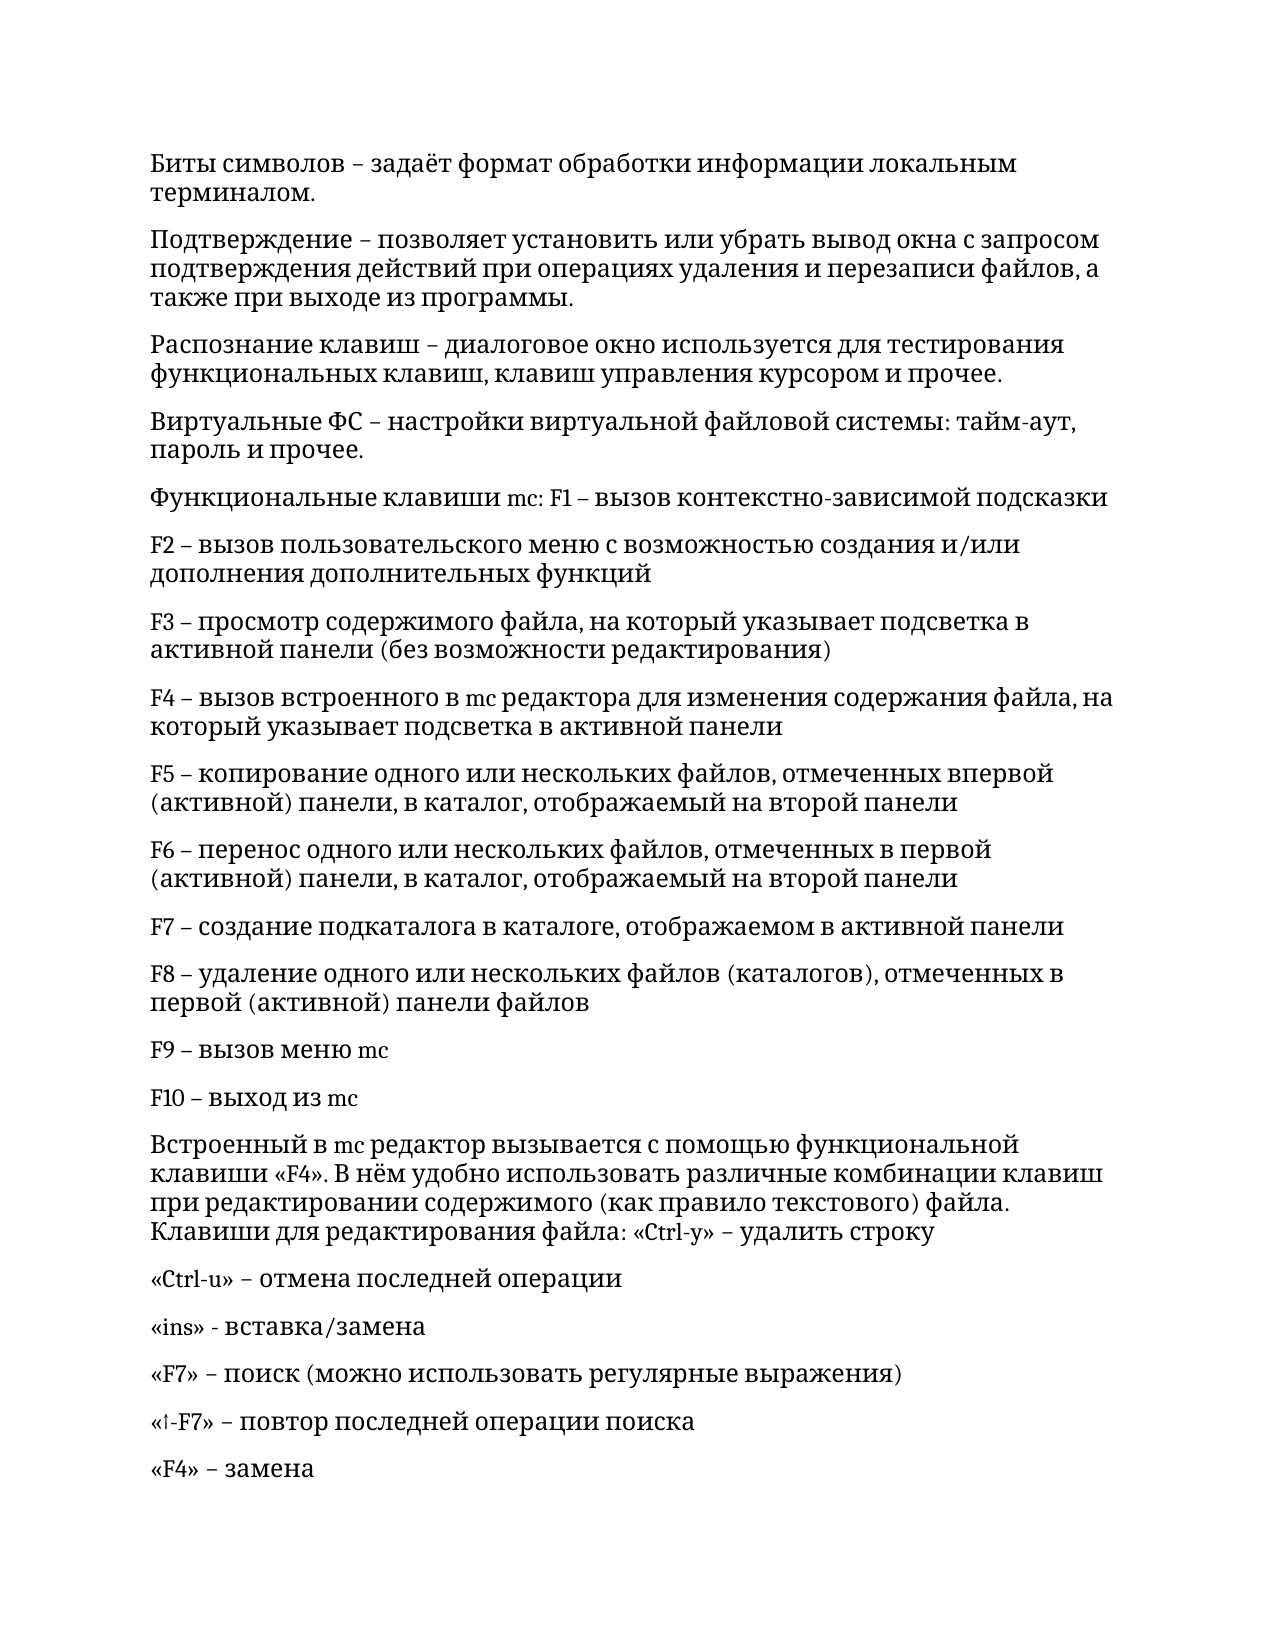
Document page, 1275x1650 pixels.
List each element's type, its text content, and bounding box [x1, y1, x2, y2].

text Подтверждение − позволяет установить или убрать вывод окна с запросом подтверждения действий при операциях удаления и перезаписи файлов, а также при выходе из программы. [150, 226, 1125, 312]
text «F7» − поиск (можно использовать регулярные выражения) [150, 1360, 1125, 1389]
text F3 – просмотр содержимого файла, на который указывает подсветка в активной панели (без возможности редактирования) [150, 607, 1125, 665]
text F2 – вызов пользовательского меню с возможностью создания и/или дополнения дополнительных функций [150, 531, 1125, 589]
text «ins» - вставка/замена [150, 1312, 1125, 1341]
text F8 – удаление одного или нескольких файлов (каталогов), отмеченных в первой (активной) панели файлов [150, 960, 1125, 1017]
text Биты символов − задаёт формат обработки информации локальным терминалом. [150, 150, 1125, 207]
text «F4» − замена [150, 1455, 1125, 1484]
text Распознание клавиш − диалоговое окно используется для тестирования функциональных клавиш, клавиш управления курсором и прочее. [150, 331, 1125, 389]
text F6 – перенос одного или нескольких файлов, отмеченных в первой (активной) панели, в каталог, отображаемый на второй панели [150, 836, 1125, 894]
text F7 – создание подкаталога в каталоге, отображаемом в активной панели [150, 912, 1125, 941]
text F10 – выход из mc [150, 1084, 1125, 1112]
text Виртуальные ФС − настройки виртуальной файловой системы: тайм-аут, пароль и прочее. [150, 407, 1125, 465]
text F4 – вызов встроенного в mc редактора для изменения содержания файла, на который указывает подсветка в активной панели [150, 684, 1125, 741]
text Функциональные клавиши mc: F1 – вызов контекстно-зависимой подсказки [150, 484, 1125, 512]
text «↑-F7» − повтор последней операции поиска [150, 1407, 1125, 1436]
text Встроенный в mc редактор вызывается с помощью функциональной клавиши «F4». В нём удобно использовать различные комбинации клавиш при редактировании содержимого (как правило текстового) файла. Клавиши для редактирования файла: «Ctrl-y» − удалить строку [150, 1131, 1125, 1246]
text F9 – вызов меню mc [150, 1036, 1125, 1065]
text «Ctrl-u» − отмена последней операции [150, 1265, 1125, 1294]
text F5 – копирование одного или нескольких файлов, отмеченных впервой (активной) панели, в каталог, отображаемый на второй панели [150, 760, 1125, 817]
